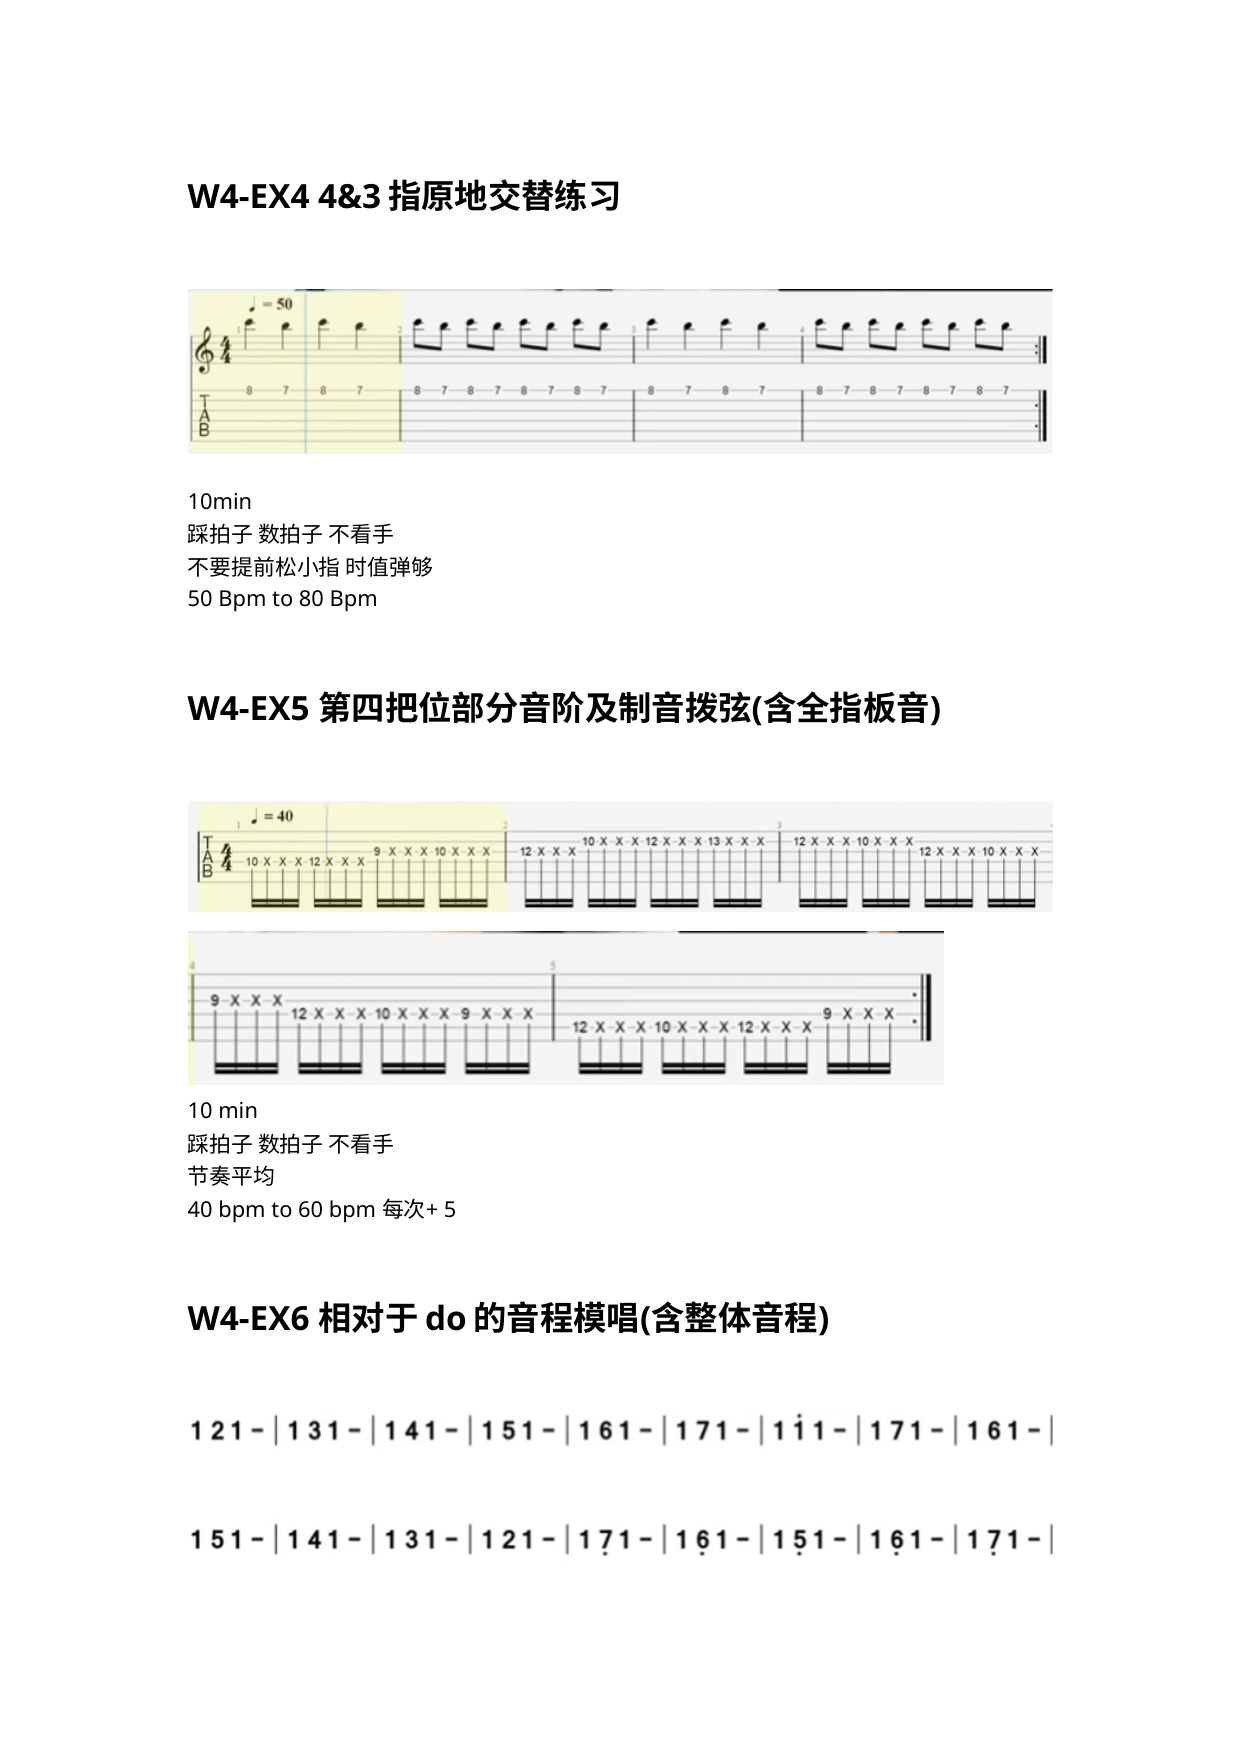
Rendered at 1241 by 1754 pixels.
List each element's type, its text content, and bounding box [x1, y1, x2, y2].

text 10min [187, 484, 1053, 517]
subtitle W4-EX4 4&3指原地交替练习 [187, 162, 1053, 227]
text 节奏平均 [187, 1159, 1053, 1191]
subtitle W4-EX5 第四把位部分音阶及制音拨弦(含全指板音) [187, 674, 1053, 739]
text 40 bpm to 60 bpm 每次+ 5 [187, 1191, 1053, 1224]
picture [187, 1410, 1053, 1563]
text 10 min [187, 1094, 1053, 1126]
text 踩拍子 数拍子 不看手 [187, 1126, 1053, 1159]
subtitle W4-EX6 相对于do的音程模唱(含整体音程) [187, 1283, 1053, 1348]
picture [187, 931, 944, 1085]
picture [187, 289, 1053, 454]
text 踩拍子 数拍子 不看手 [187, 517, 1053, 549]
text 50 Bpm to 80 Bpm [187, 582, 1053, 614]
text 不要提前松小指 时值弹够 [187, 549, 1053, 582]
picture [187, 801, 1053, 912]
